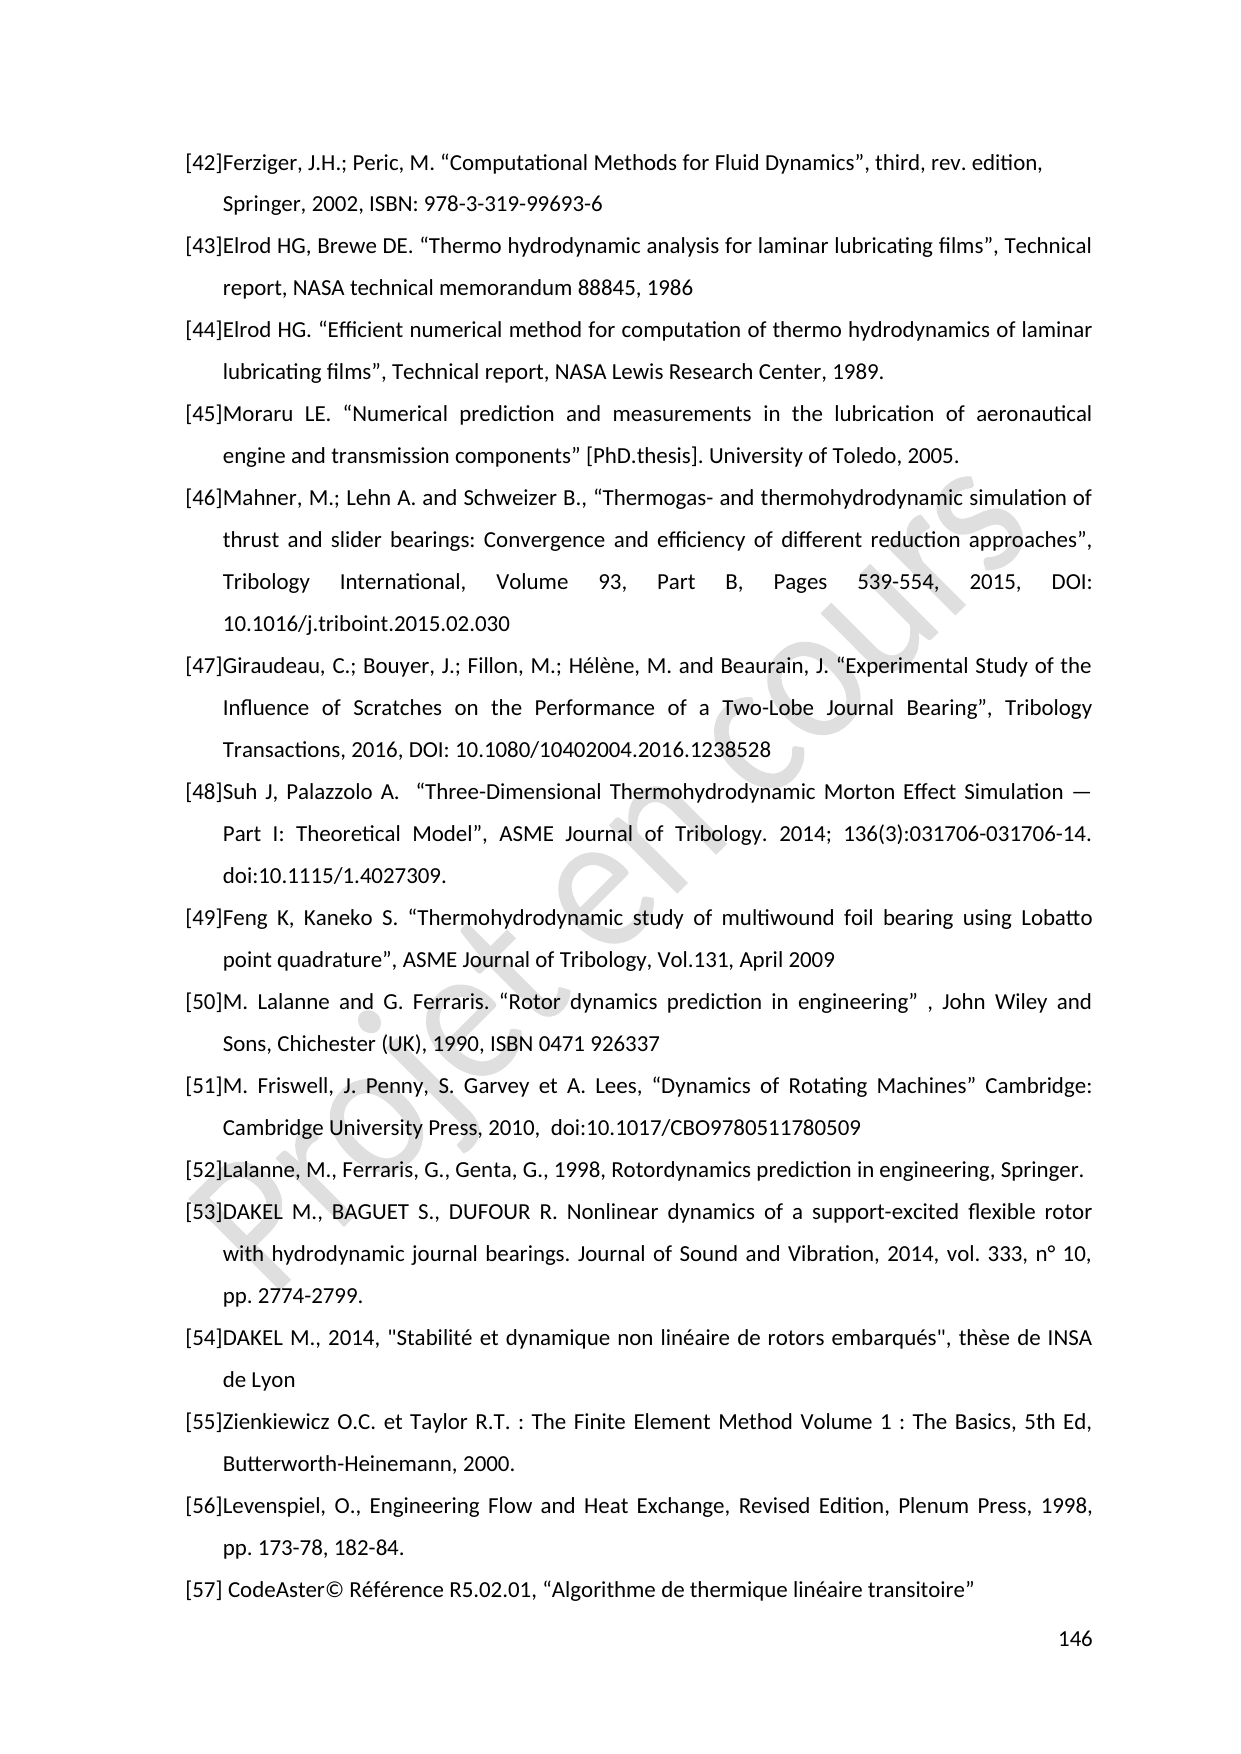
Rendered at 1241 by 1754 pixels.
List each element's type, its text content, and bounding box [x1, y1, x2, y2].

list Zienkiewicz O.C. et Taylor R.T. : The Finite Element Method Volume 1 : The Basics, 5th Ed, Butterworth-Heinemann, 2000. [185, 1407, 1093, 1477]
list DAKEL M., 2014, "Stabilité et dynamique non linéaire de rotors embarqués", thèse de INSA de Lyon [185, 1323, 1093, 1393]
list Suh J, Palazzolo A. “Three-Dimensional Thermohydrodynamic Morton Effect Simulation — Part I: Theoretical Model”, ASME Journal of Tribology. 2014; 136(3):031706-031706-14. doi:10.1115/1.4027309. [185, 777, 1093, 889]
list Levenspiel, O., Engineering Flow and Heat Exchange, Revised Edition, Plenum Press, 1998, pp. 173-78, 182-84. [185, 1491, 1093, 1561]
list M. Friswell, J. Penny, S. Garvey et A. Lees, “Dynamics of Rotating Machines” Cambridge: Cambridge University Press, 2010, doi:10.1017/CBO9780511780509 [185, 1071, 1093, 1141]
list Mahner, M.; Lehn A. and Schweizer B., “Thermogas- and thermohydrodynamic simulation of thrust and slider bearings: Convergence and efficiency of different reduction approaches”, Tribology International, Volume 93, Part B, Pages 539-554, 2015, DOI: 10.1016/j.triboint.2015.02.030 [185, 483, 1093, 637]
list DAKEL M., BAGUET S., DUFOUR R. Nonlinear dynamics of a support-excited flexible rotor with hydrodynamic journal bearings. Journal of Sound and Vibration, 2014, vol. 333, n° 10, pp. 2774-2799. [185, 1197, 1093, 1309]
list M. Lalanne and G. Ferraris. “Rotor dynamics prediction in engineering” , John Wiley and Sons, Chichester (UK), 1990, ISBN 0471 926337 [185, 987, 1093, 1057]
list Feng K, Kaneko S. “Thermohydrodynamic study of multiwound foil bearing using Lobatto point quadrature”, ASME Journal of Tribology, Vol.131, April 2009 [185, 903, 1093, 973]
list Ferziger, J.H.; Peric, M. “Computational Methods for Fluid Dynamics”, third, rev. edition, Springer, 2002, ISBN: 978-3-319-99693-6 [185, 148, 1093, 218]
list Moraru LE. “Numerical prediction and measurements in the lubrication of aeronautical engine and transmission components” [PhD.thesis]. University of Toledo, 2005. [185, 399, 1093, 469]
list Elrod HG. “Efficient numerical method for computation of thermo hydrodynamics of laminar lubricating films”, Technical report, NASA Lewis Research Center, 1989. [185, 316, 1093, 386]
list Giraudeau, C.; Bouyer, J.; Fillon, M.; Hélène, M. and Beaurain, J. “Experimental Study of the Influence of Scratches on the Performance of a Two-Lobe Journal Bearing”, Tribology Transactions, 2016, DOI: 10.1080/10402004.2016.1238528 [185, 651, 1093, 763]
list Lalanne, M., Ferraris, G., Genta, G., 1998, Rotordynamics prediction in engineering, Springer. [185, 1155, 1093, 1183]
list CodeAster© Référence R5.02.01, “Algorithme de thermique linéaire transitoire” [185, 1575, 1093, 1603]
list Elrod HG, Brewe DE. “Thermo hydrodynamic analysis for laminar lubricating films”, Technical report, NASA technical memorandum 88845, 1986 [185, 232, 1093, 302]
